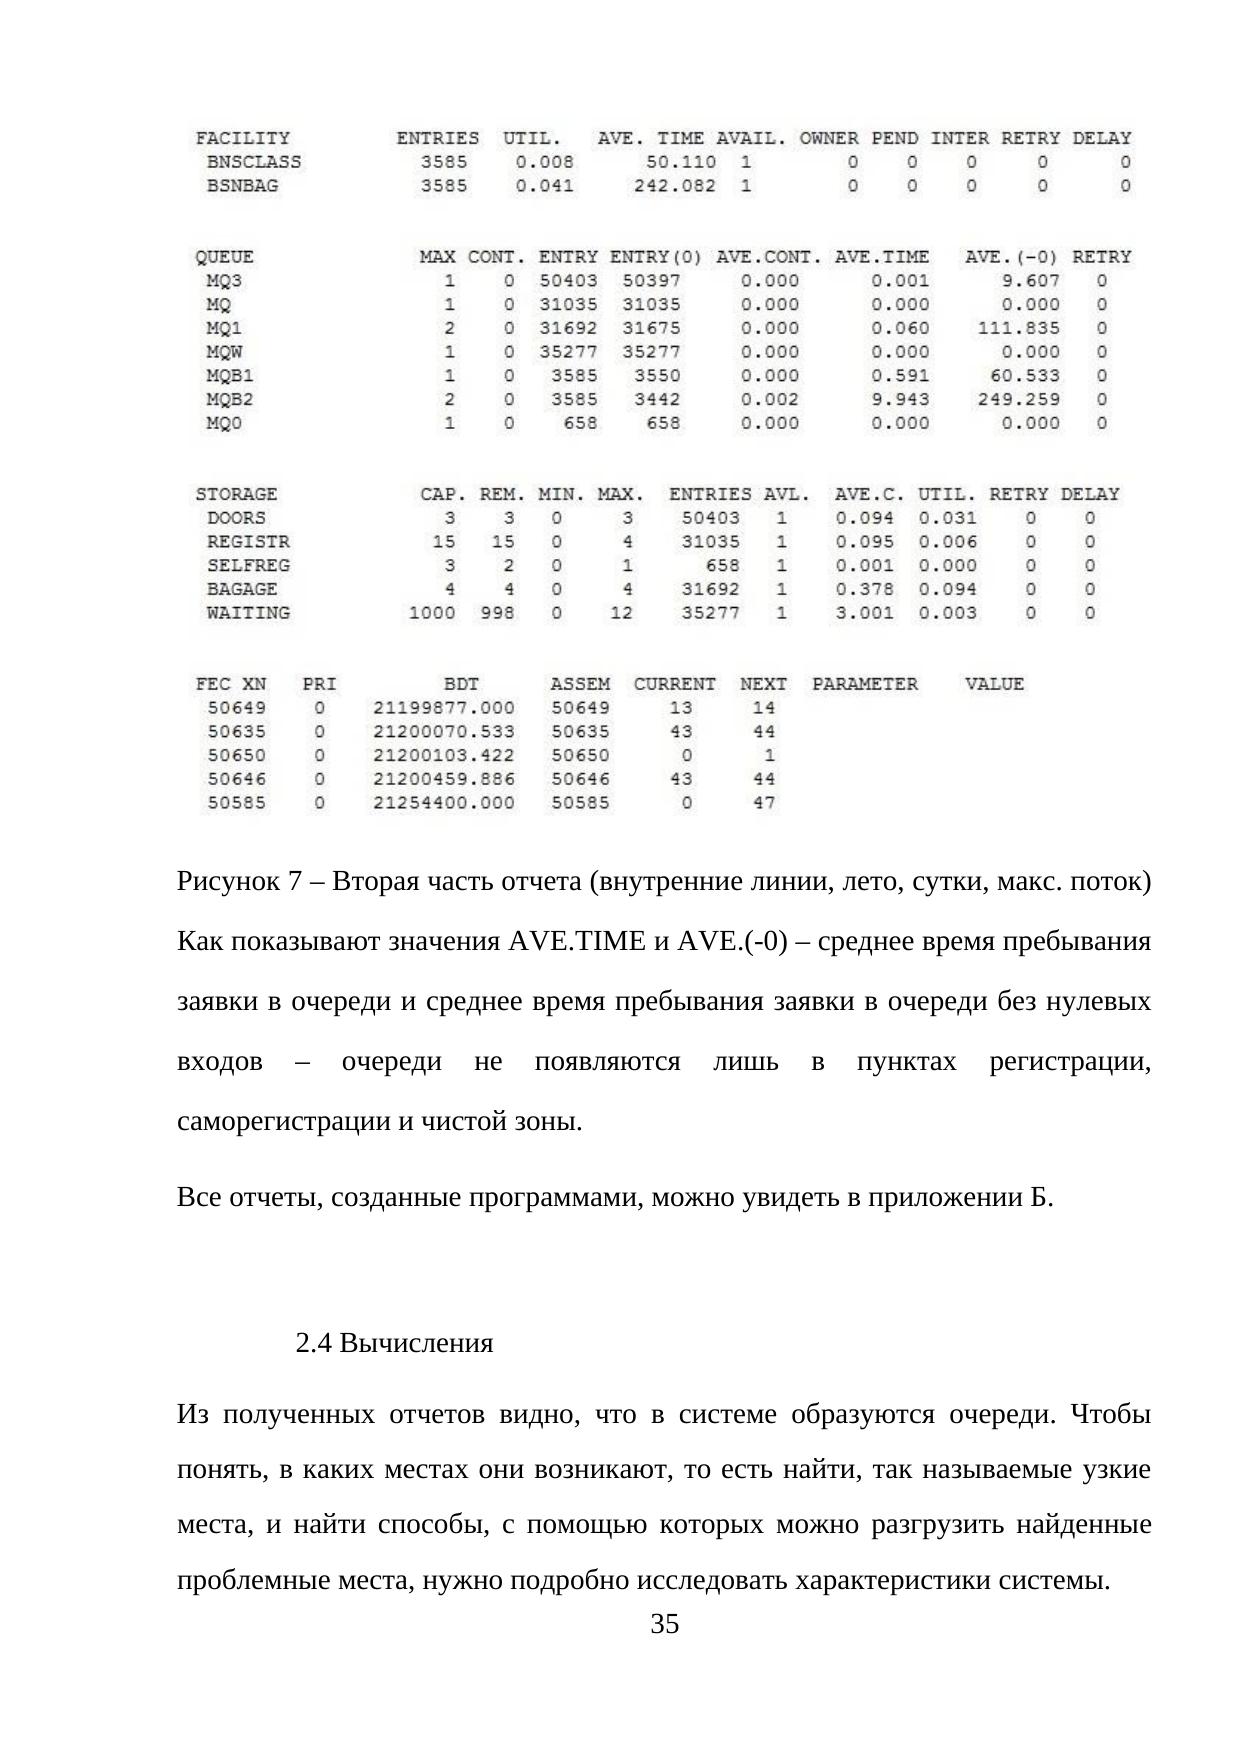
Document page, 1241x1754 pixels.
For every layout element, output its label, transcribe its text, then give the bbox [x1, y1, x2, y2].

subtitle 2.4 Вычисления [295, 1325, 1153, 1359]
picture [188, 116, 1163, 828]
text Все отчеты, созданные программами, можно увидеть в приложении Б. [176, 1179, 1153, 1213]
text Из полученных отчетов видно, что в системе образуются очереди. Чтобы понять, в каких местах они возникают, то есть найти, так называемые узкие места, и найти способы, с помощью которых можно разгрузить найденные проблемные места, нужно подробно исследовать характеристики системы. [176, 1396, 1153, 1595]
text Рисунок 7 – Вторая часть отчета (внутренние линии, лето, сутки, макс. поток) Как показывают значения AVE.TIME и AVE.(-0) – среднее время пребывания заявки в очереди и среднее время пребывания заявки в очереди без нулевых входов – очереди не появляются лишь в пунктах регистрации, саморегистрации и чистой зоны. [176, 863, 1153, 1137]
